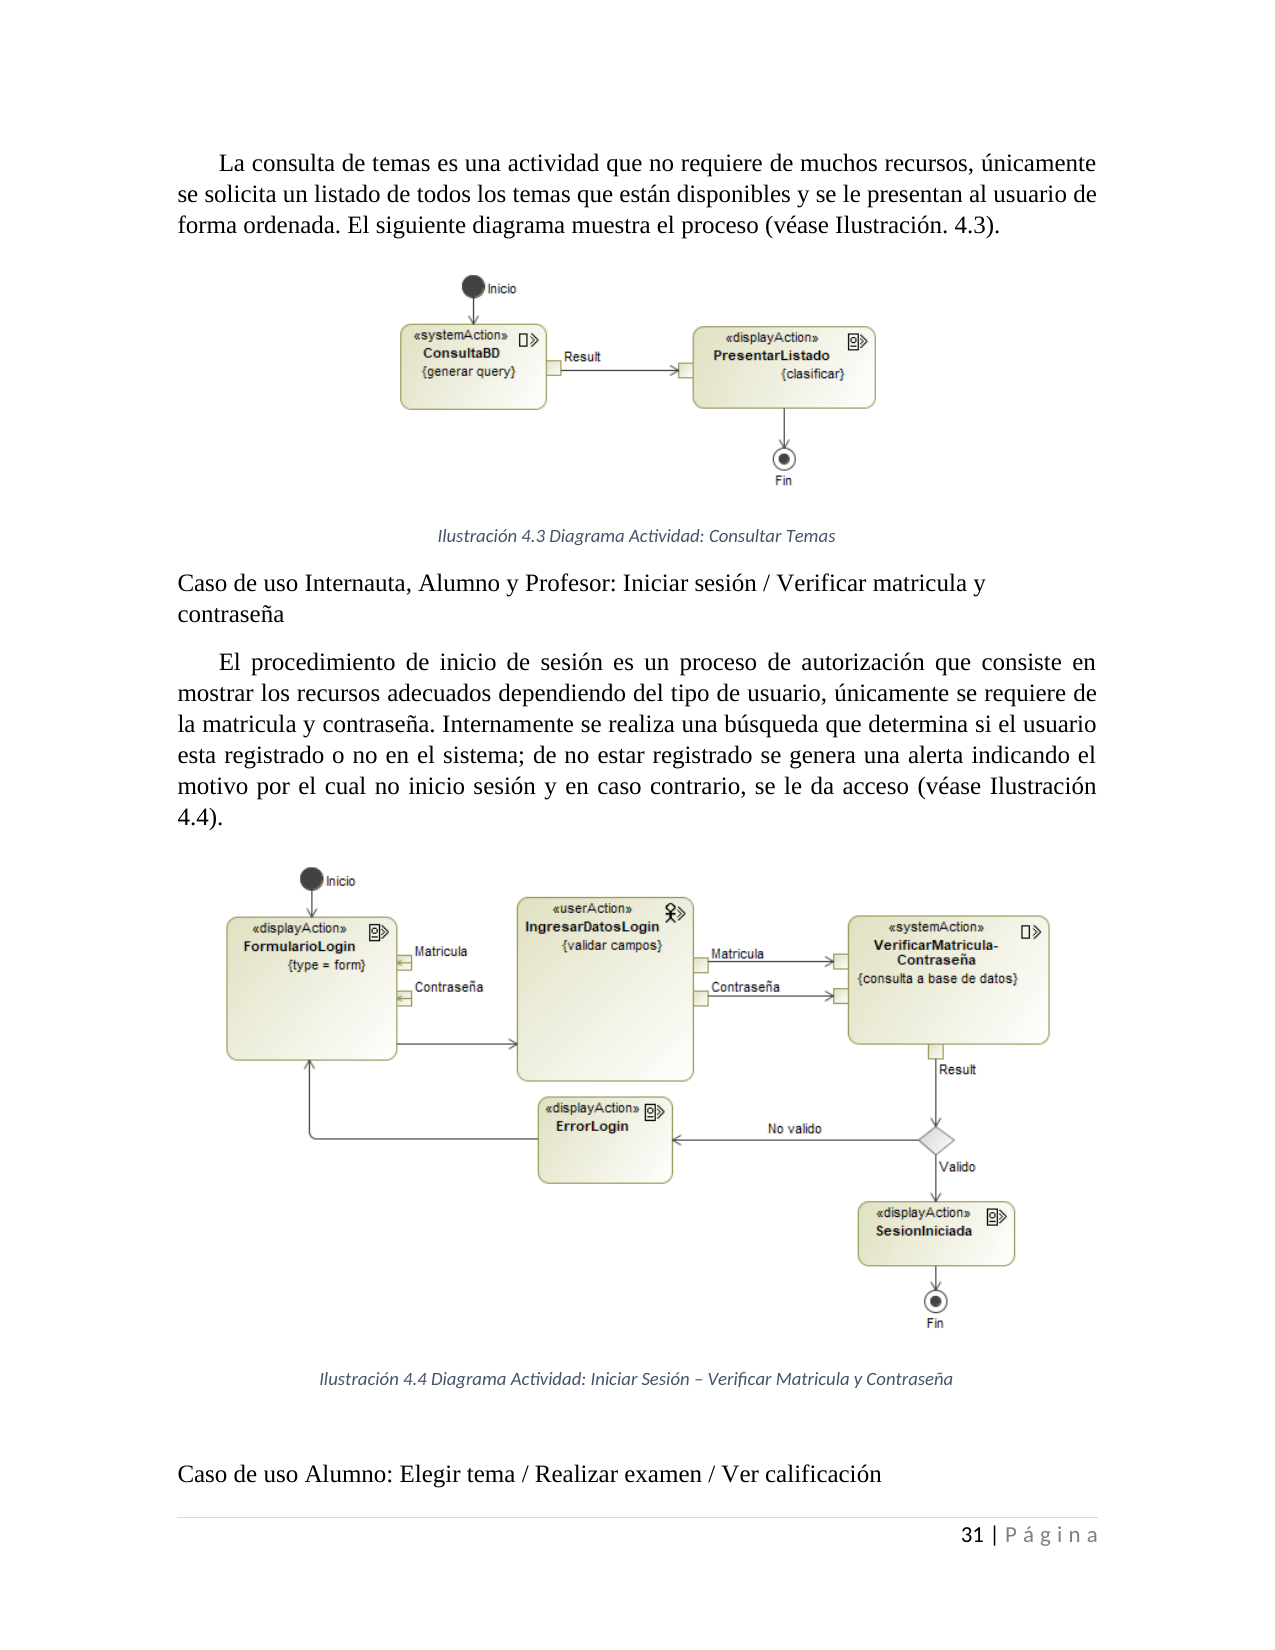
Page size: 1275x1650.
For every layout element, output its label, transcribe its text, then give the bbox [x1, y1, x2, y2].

text Caso de uso Internauta, Alumno y Profesor: Iniciar sesión / Verificar matricula y contraseña [177, 568, 1098, 628]
text Ilustración 4.3 Diagrama Actividad: Consultar Temas [177, 524, 1098, 547]
picture [208, 850, 1067, 1349]
text La consulta de temas es una actividad que no requiere de muchos recursos, únicamente se solicita un listado de todos los temas que están disponibles y se le presentan al usuario de forma ordenada. El siguiente diagrama muestra el proceso (véase Ilustración. 4.3). [177, 148, 1098, 238]
text Caso de uso Alumno: Elegir tema / Realizar examen / Ver calificación [177, 1459, 1098, 1488]
picture [382, 257, 893, 506]
text Ilustración 4.4 Diagrama Actividad: Iniciar Sesión – Verificar Matricula y Contraseña [177, 1368, 1098, 1391]
text El procedimiento de inicio de sesión es un proceso de autorización que consiste en mostrar los recursos adecuados dependiendo del tipo de usuario, únicamente se requiere de la matricula y contraseña. Internamente se realiza una búsqueda que determina si el usuario esta registrado o no en el sistema; de no estar registrado se genera una alerta indicando el motivo por el cual no inicio sesión y en caso contrario, se le da acceso (véase Ilustración 4.4). [177, 647, 1098, 831]
